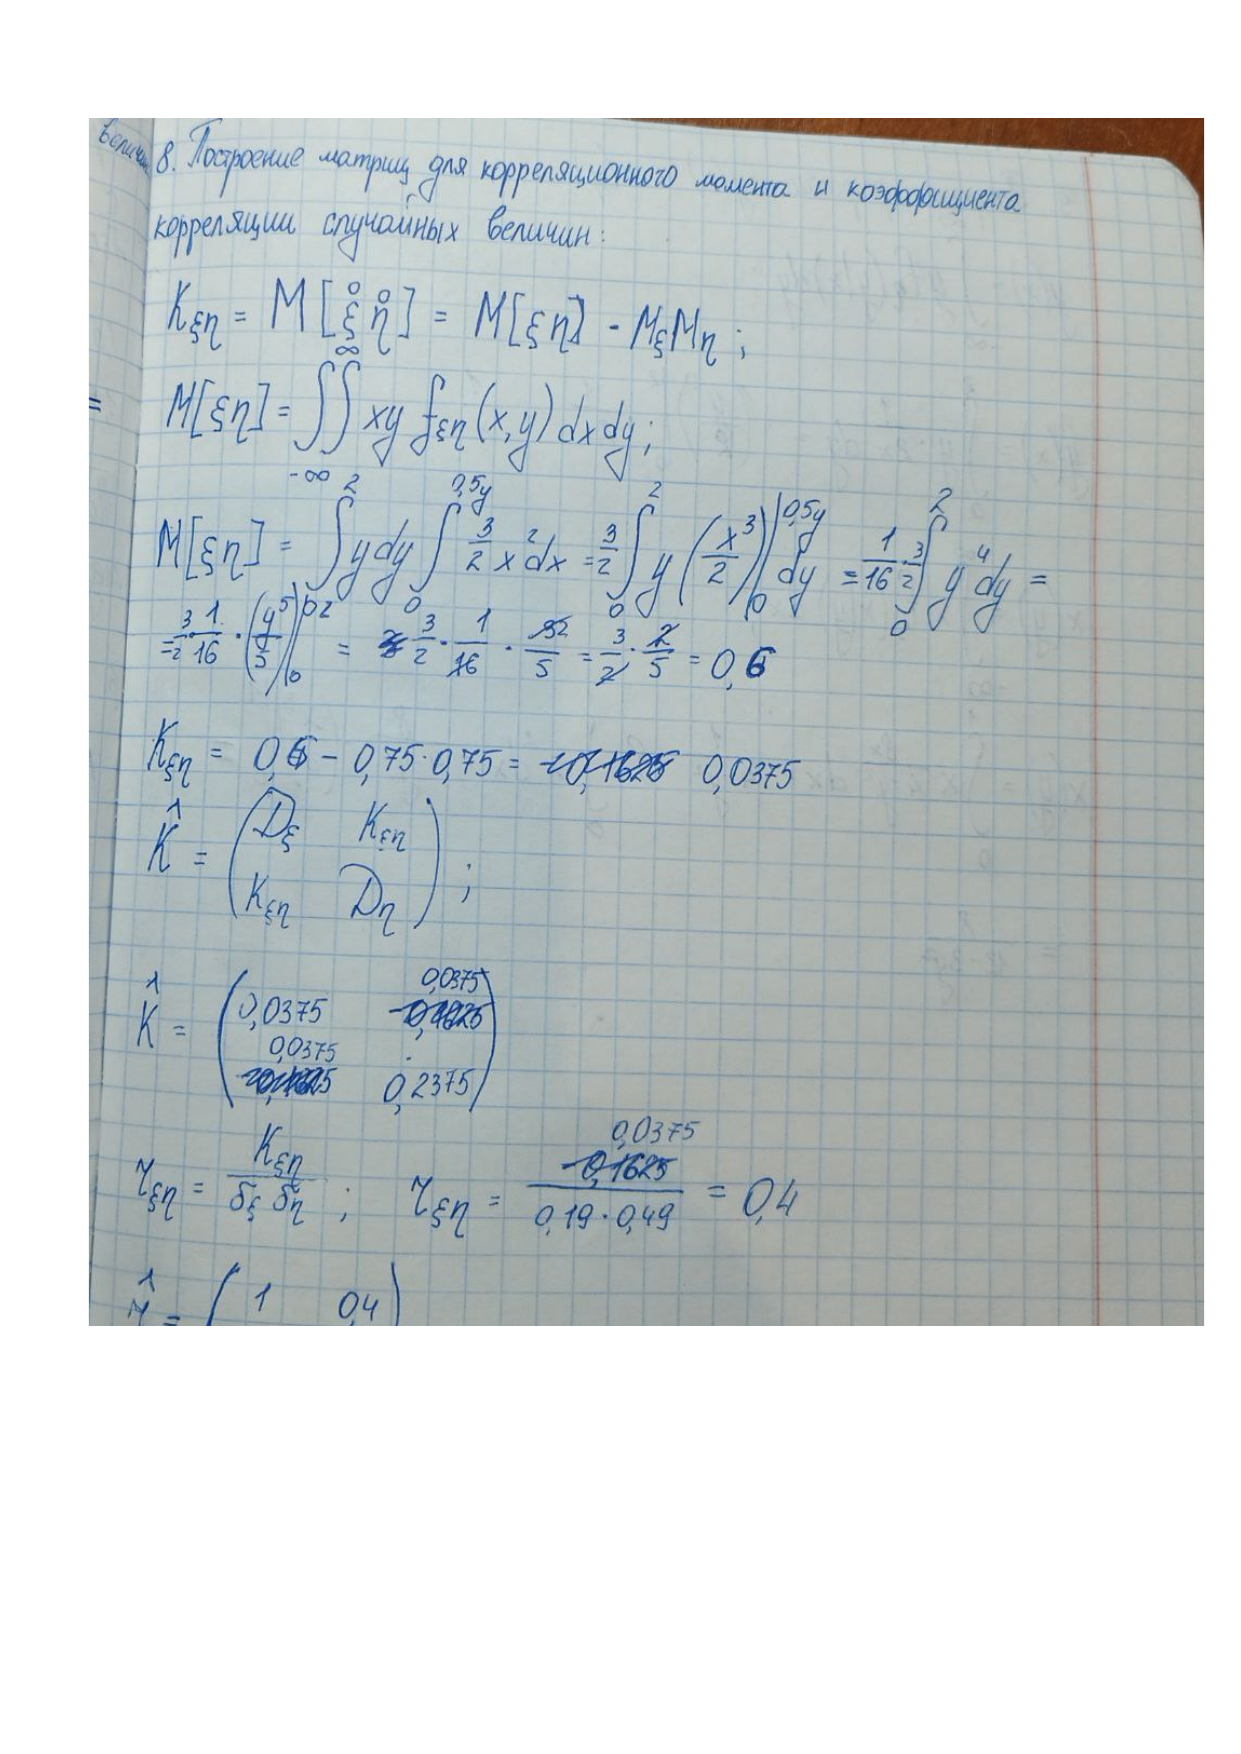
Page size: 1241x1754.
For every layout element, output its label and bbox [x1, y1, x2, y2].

picture [88, 118, 1205, 1326]
